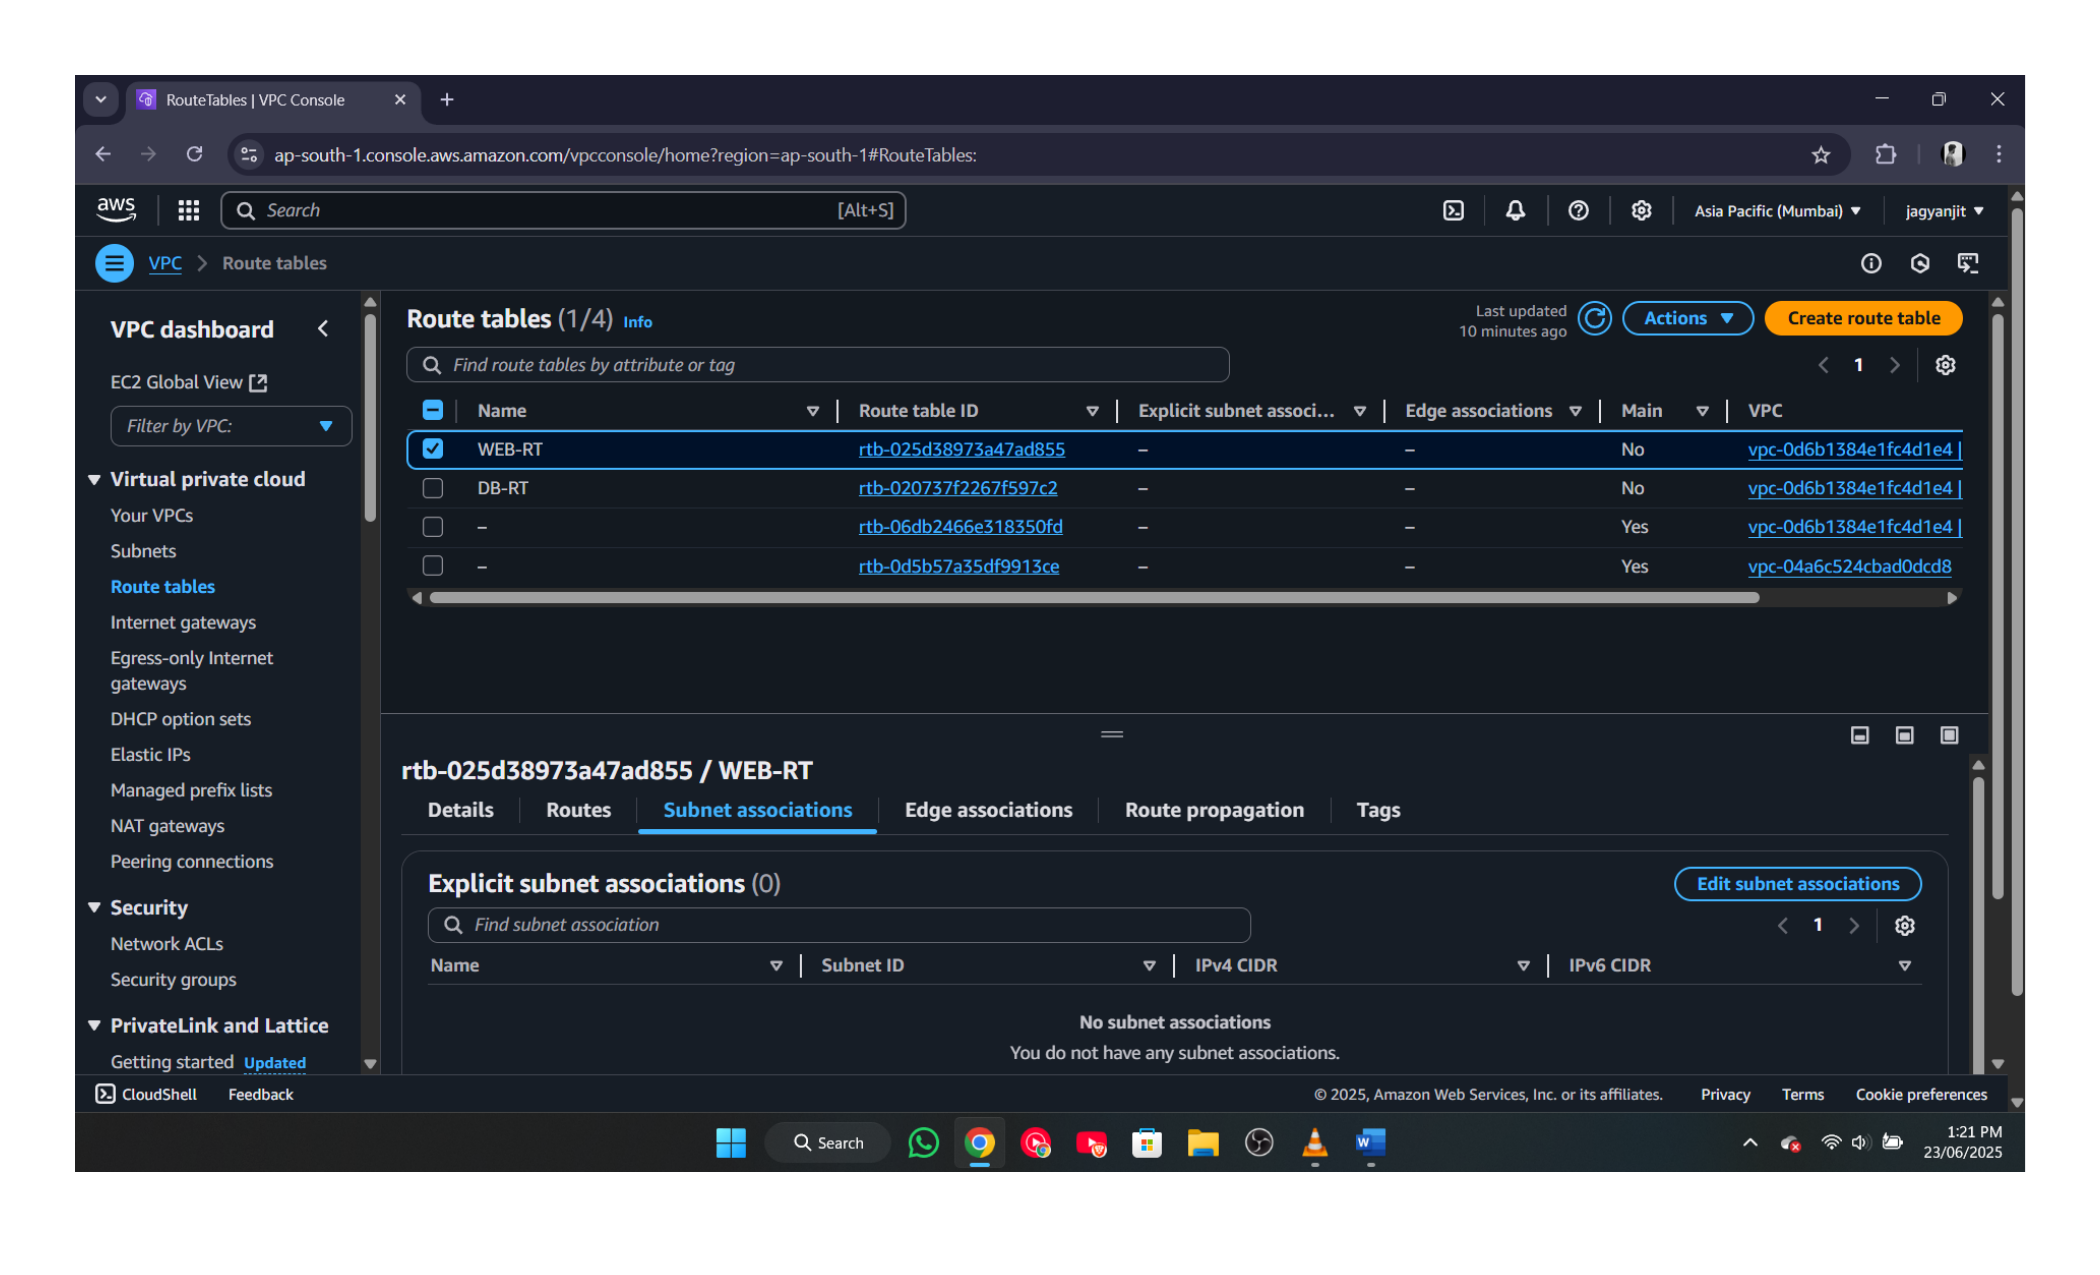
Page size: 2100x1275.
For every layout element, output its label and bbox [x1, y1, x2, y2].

picture [75, 75, 2026, 1172]
